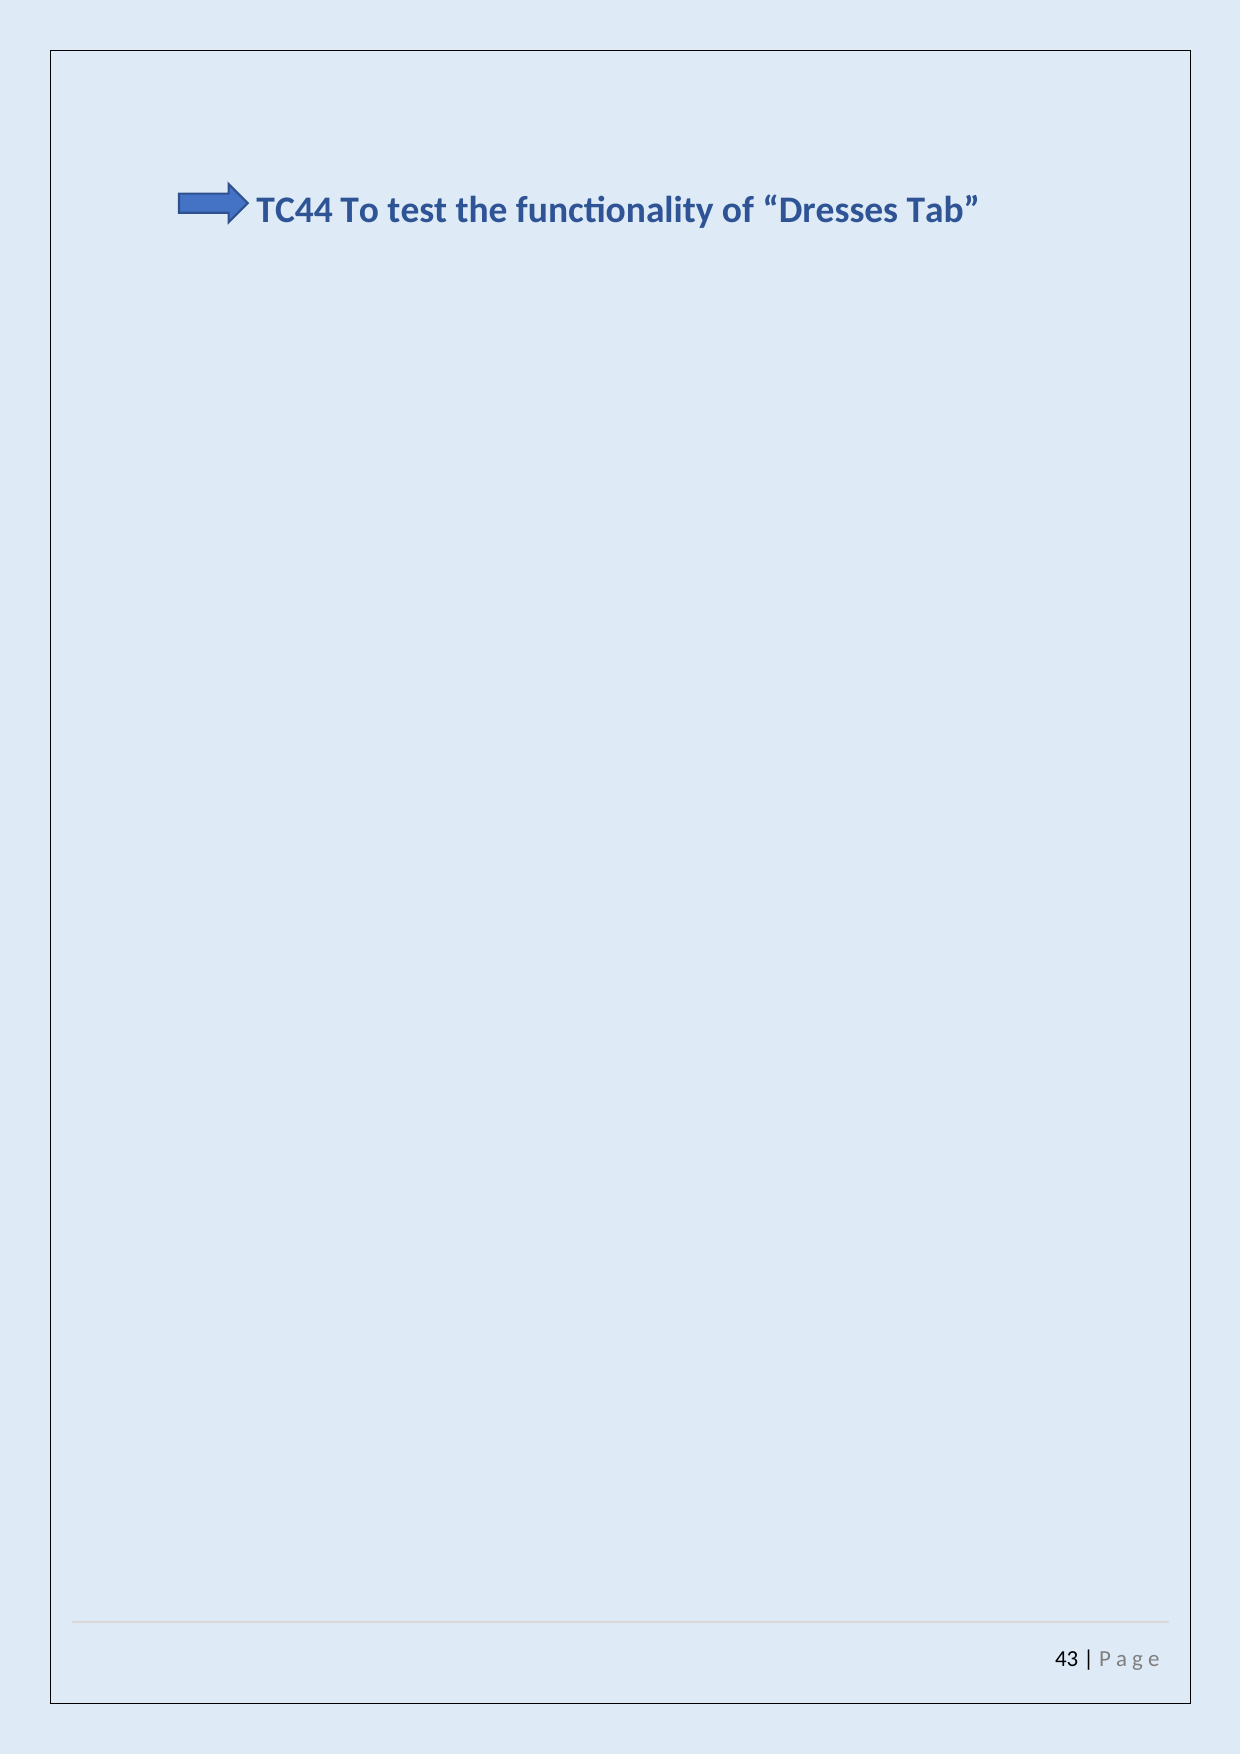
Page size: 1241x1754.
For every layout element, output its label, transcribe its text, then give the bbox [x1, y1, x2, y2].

subtitle TC44 To test the functionality of “Dresses Tab” [73, 184, 1183, 232]
